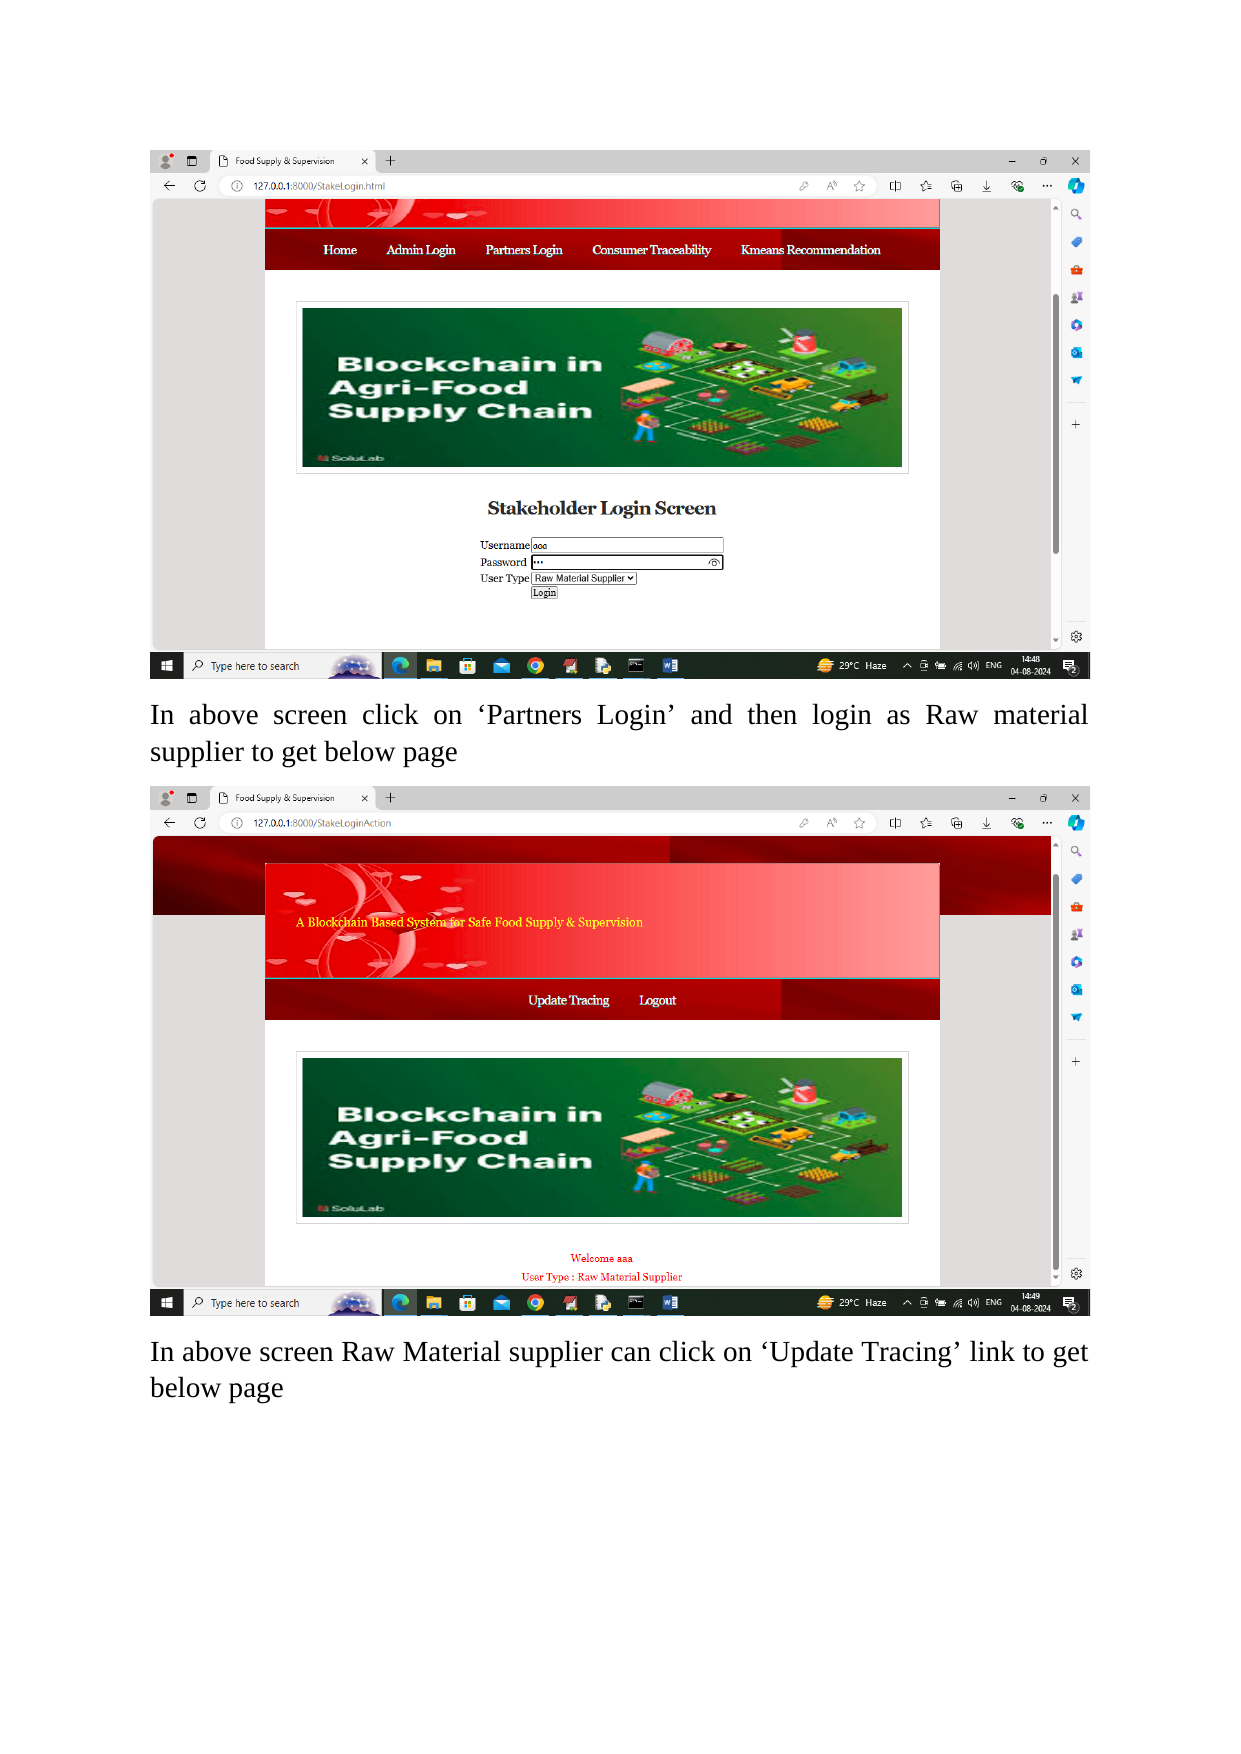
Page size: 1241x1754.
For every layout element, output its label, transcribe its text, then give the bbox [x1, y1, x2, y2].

picture [150, 786, 1091, 1316]
text In above screen click on ‘Partners Login’ and then login as Raw material supplier to get below page [150, 697, 1090, 767]
picture [150, 150, 1091, 679]
text In above screen Raw Material supplier can click on ‘Update Tracing’ link to get below page [150, 1334, 1090, 1404]
